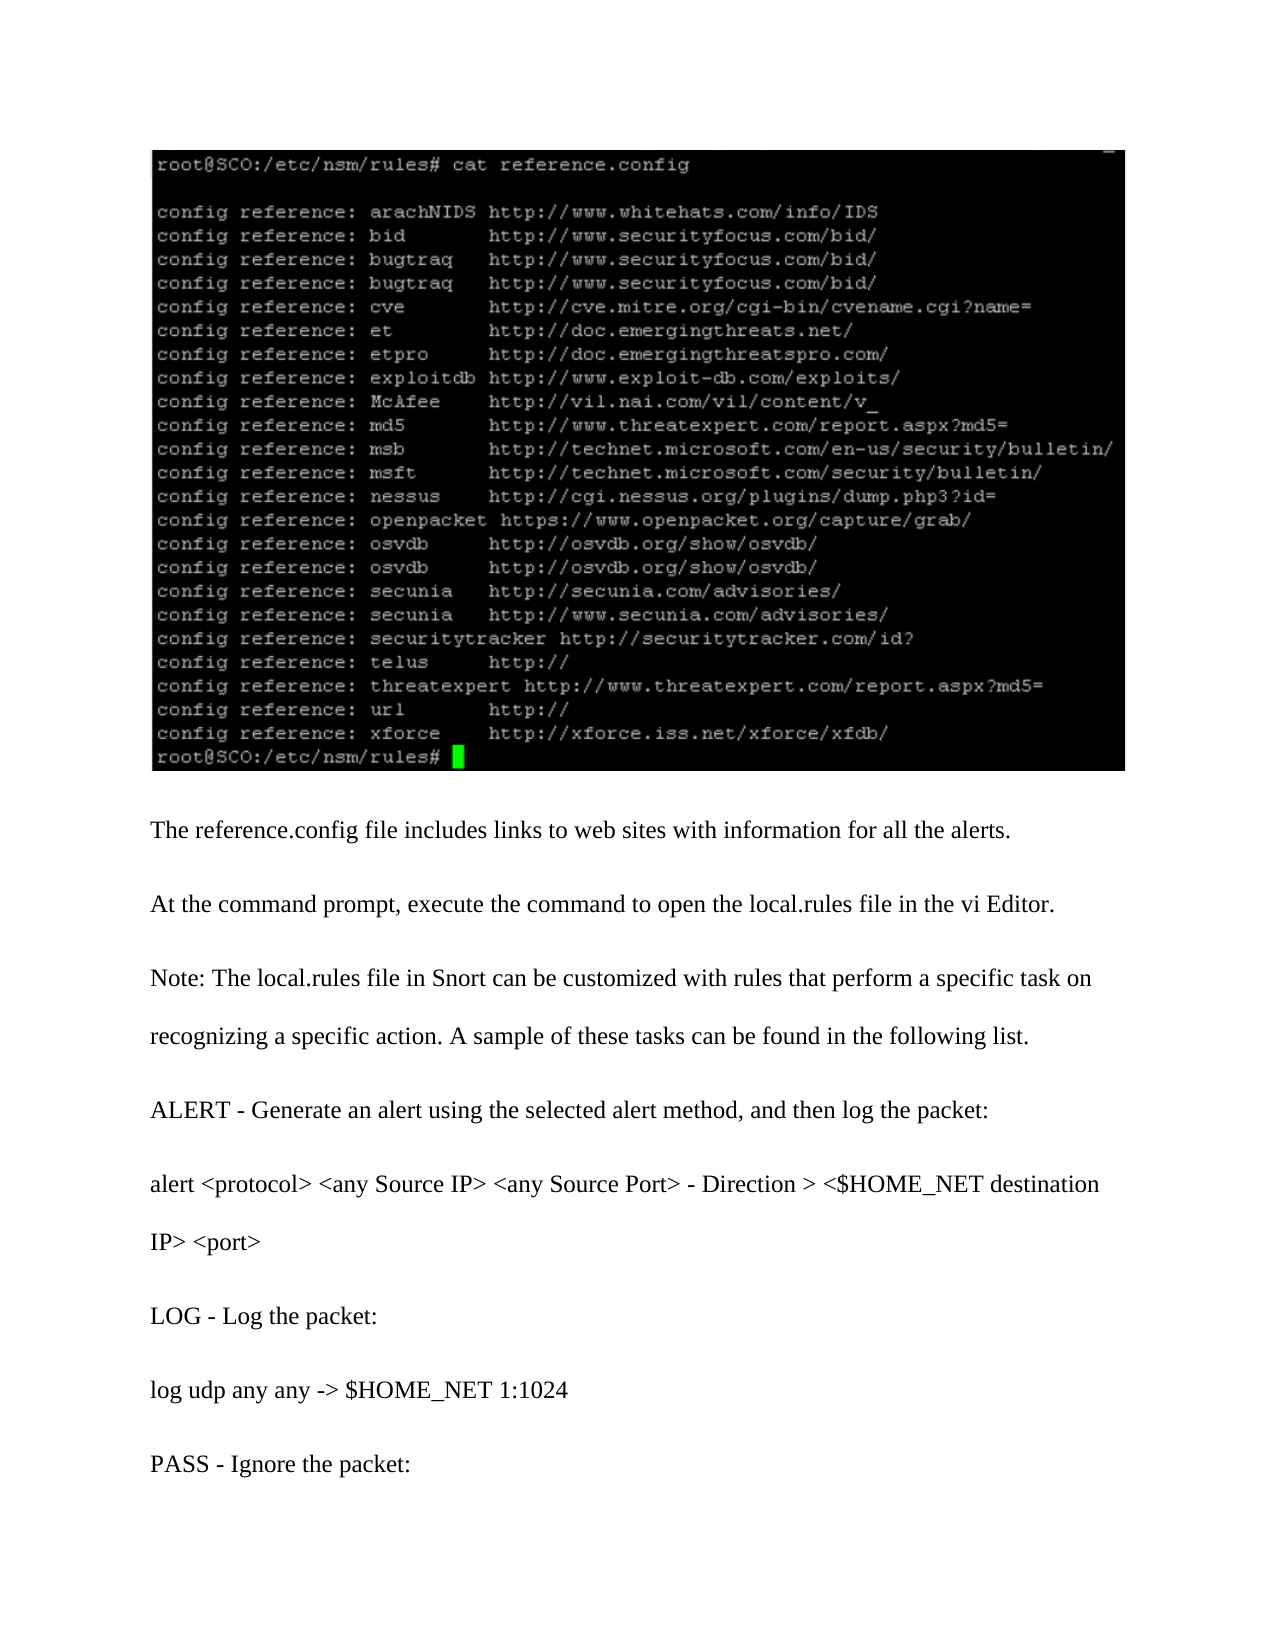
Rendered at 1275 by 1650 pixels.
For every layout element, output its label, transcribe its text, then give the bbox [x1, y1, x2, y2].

picture [150, 150, 1125, 771]
text PASS - Ignore the packet: [150, 1449, 1125, 1478]
text At the command prompt, execute the command to open the local.rules file in the vi Editor. [150, 889, 1125, 918]
text ALERT - Generate an alert using the selected alert method, and then log the packet: [150, 1095, 1125, 1124]
text LOG - Log the packet: [150, 1301, 1125, 1330]
text The reference.config file includes links to web sites with information for all the alerts. [150, 815, 1125, 844]
text alert <protocol> <any Source IP> <any Source Port> - Direction > <$HOME_NET destination IP> <port> [150, 1169, 1125, 1256]
text log udp any any -> $HOME_NET 1:1024 [150, 1375, 1125, 1404]
text Note: The local.rules file in Snort can be customized with rules that perform a specific task on recognizing a specific action. A sample of these tasks can be found in the following list. [150, 963, 1125, 1050]
